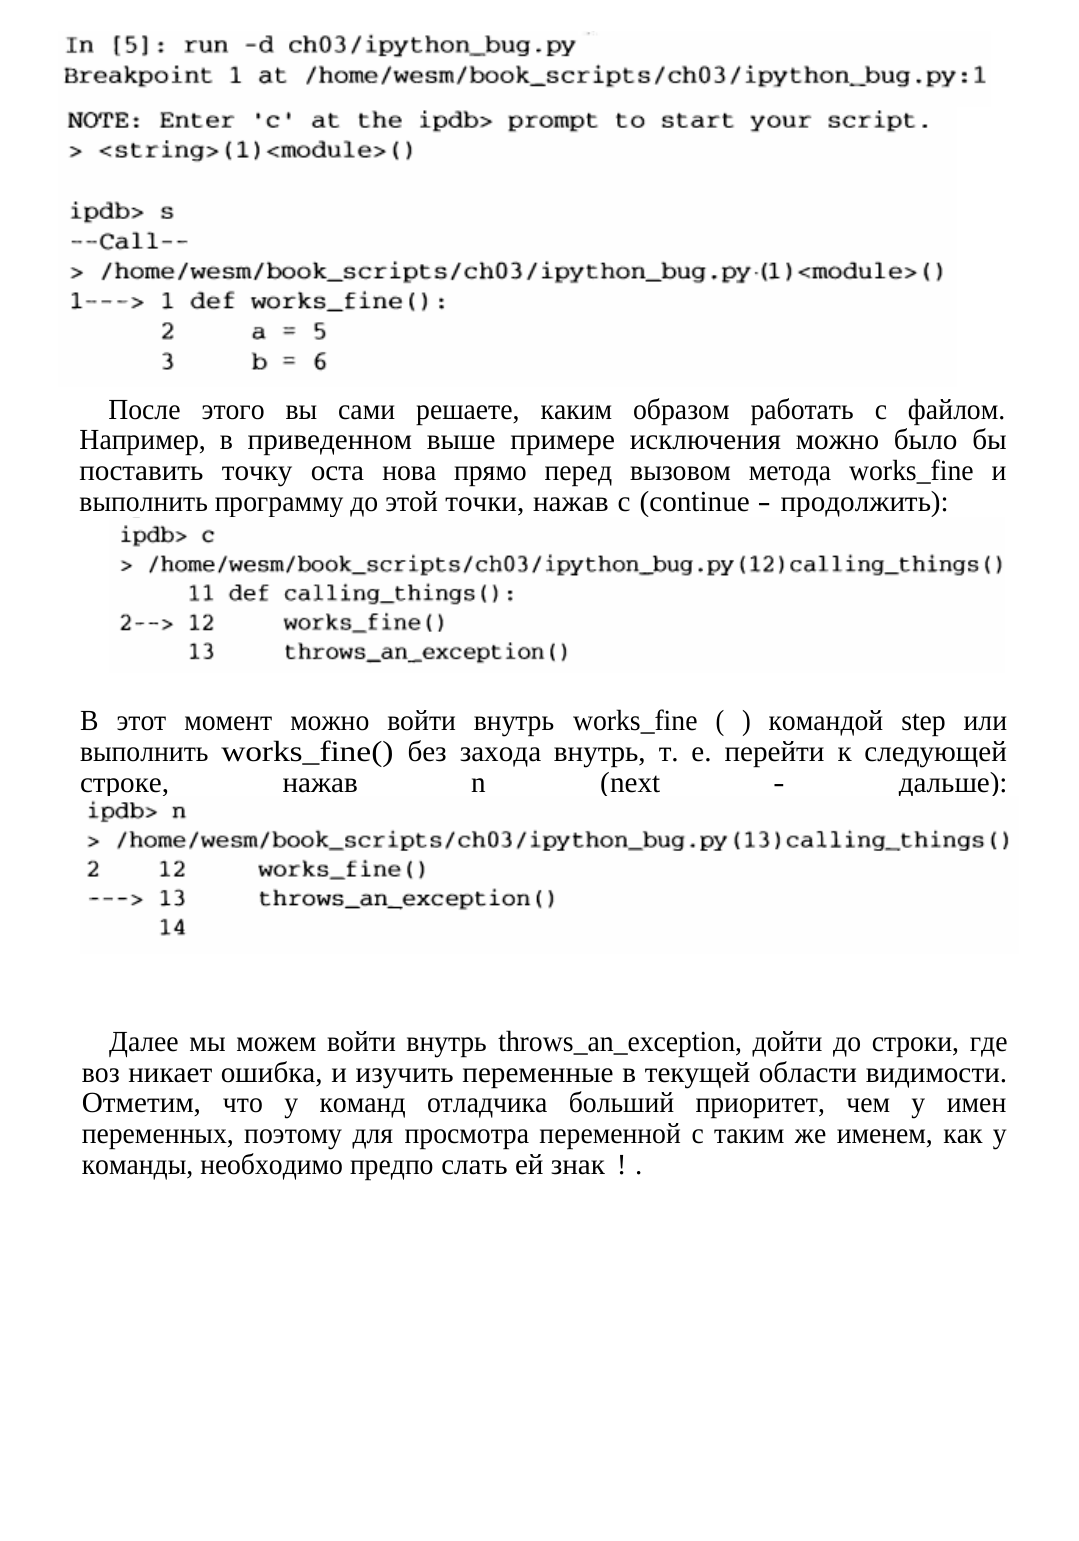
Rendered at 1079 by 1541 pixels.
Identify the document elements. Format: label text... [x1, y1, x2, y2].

text Далее мы можем войти внутрь throws_an_exception, дойти до строки, где воз­ никает ошибка, и изучить переменные в текущей области видимости. Отметим, что у команд отладчика больший приоритет, чем у имен переменных, поэтому для просмотра переменной с таким же именем, как у команды, необходимо предпо­ слать ей знак ! . [82, 1027, 1008, 1180]
picture [79, 796, 1020, 954]
picture [109, 517, 1005, 673]
picture [58, 31, 992, 387]
text После этого вы сами решаете, каким образом работать с файлом. Например, в приведенном выше примере исключения можно было бы поставить точку оста­ нова прямо перед вызовом метода works_fine и выполнить программу до этой точки, нажав с (continue - продолжить): [79, 395, 1006, 517]
